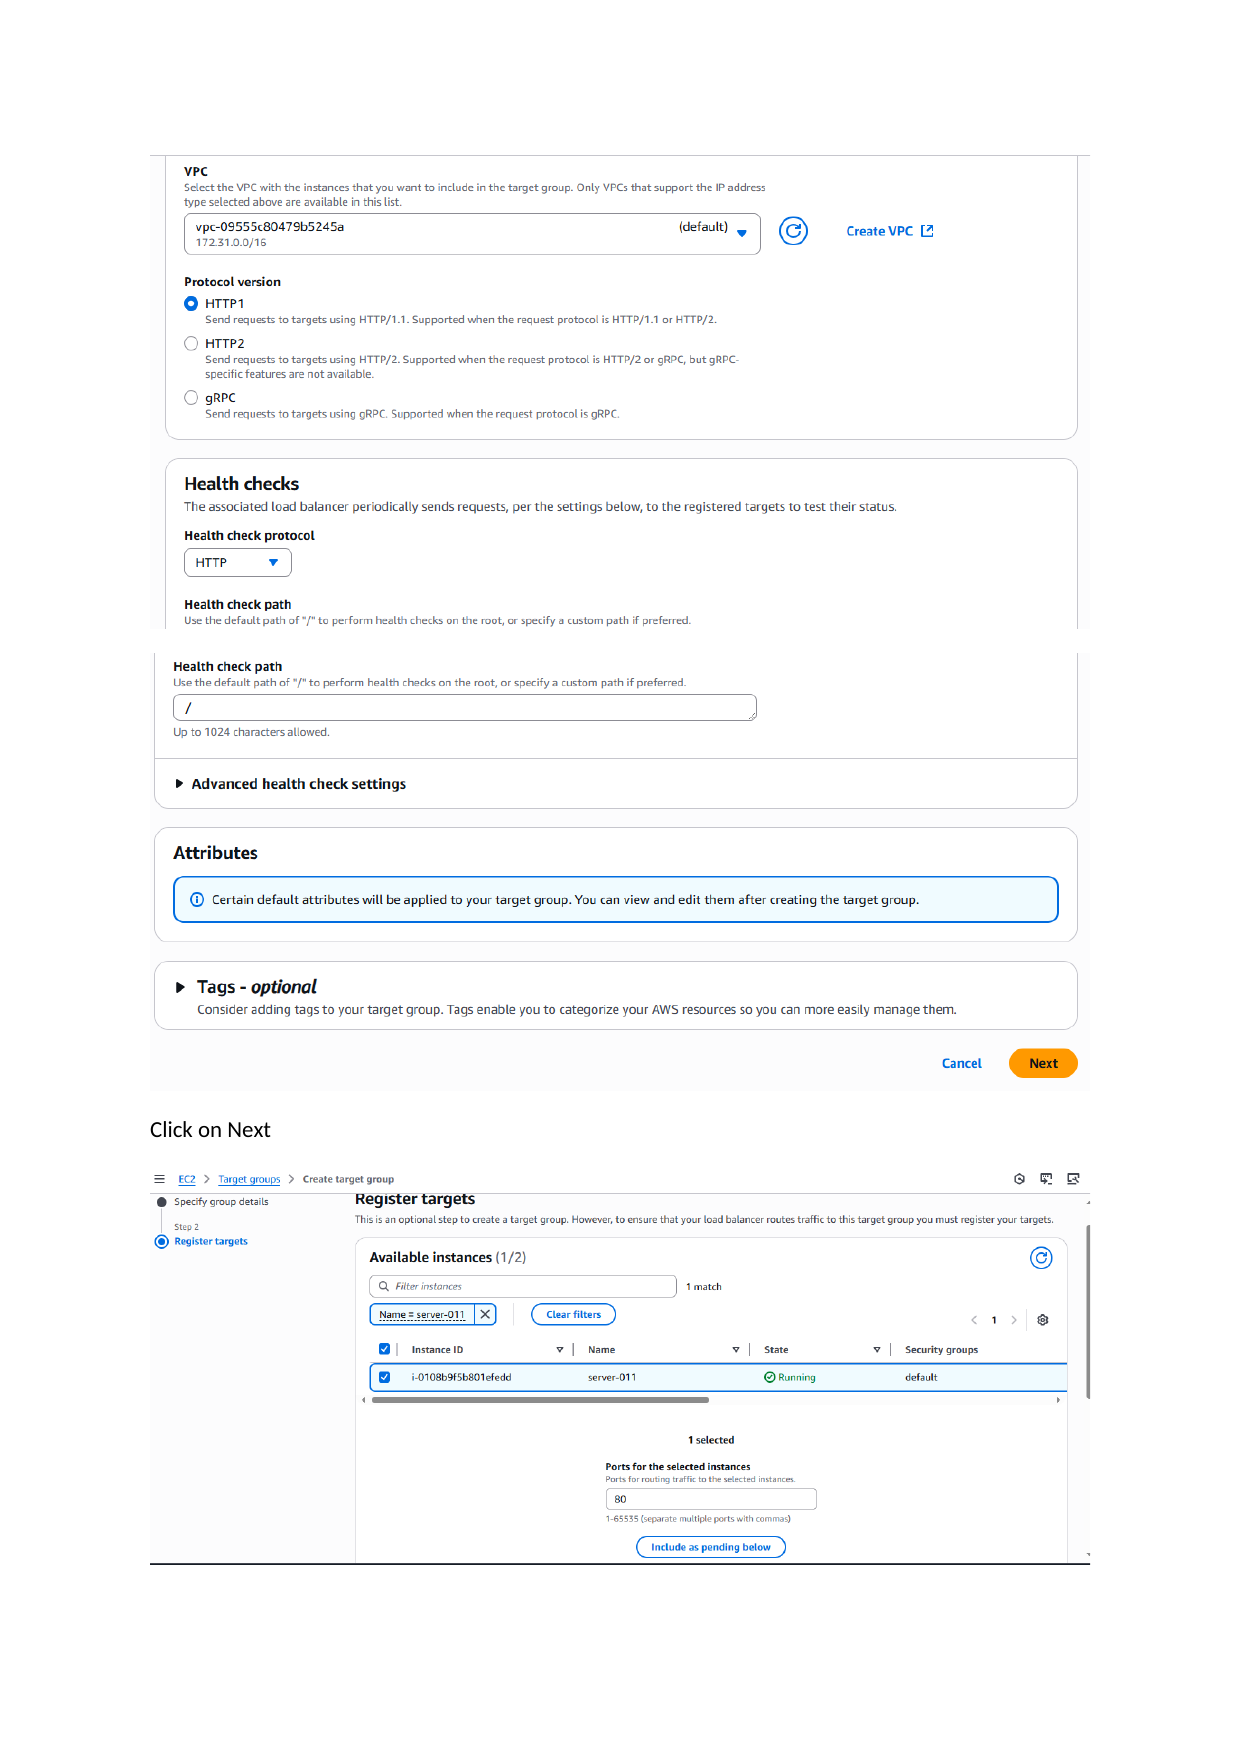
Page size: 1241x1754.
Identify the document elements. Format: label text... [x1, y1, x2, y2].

picture [150, 1168, 1091, 1565]
picture [150, 653, 1091, 1091]
text Click on Next [150, 1116, 1090, 1143]
picture [150, 150, 1091, 629]
